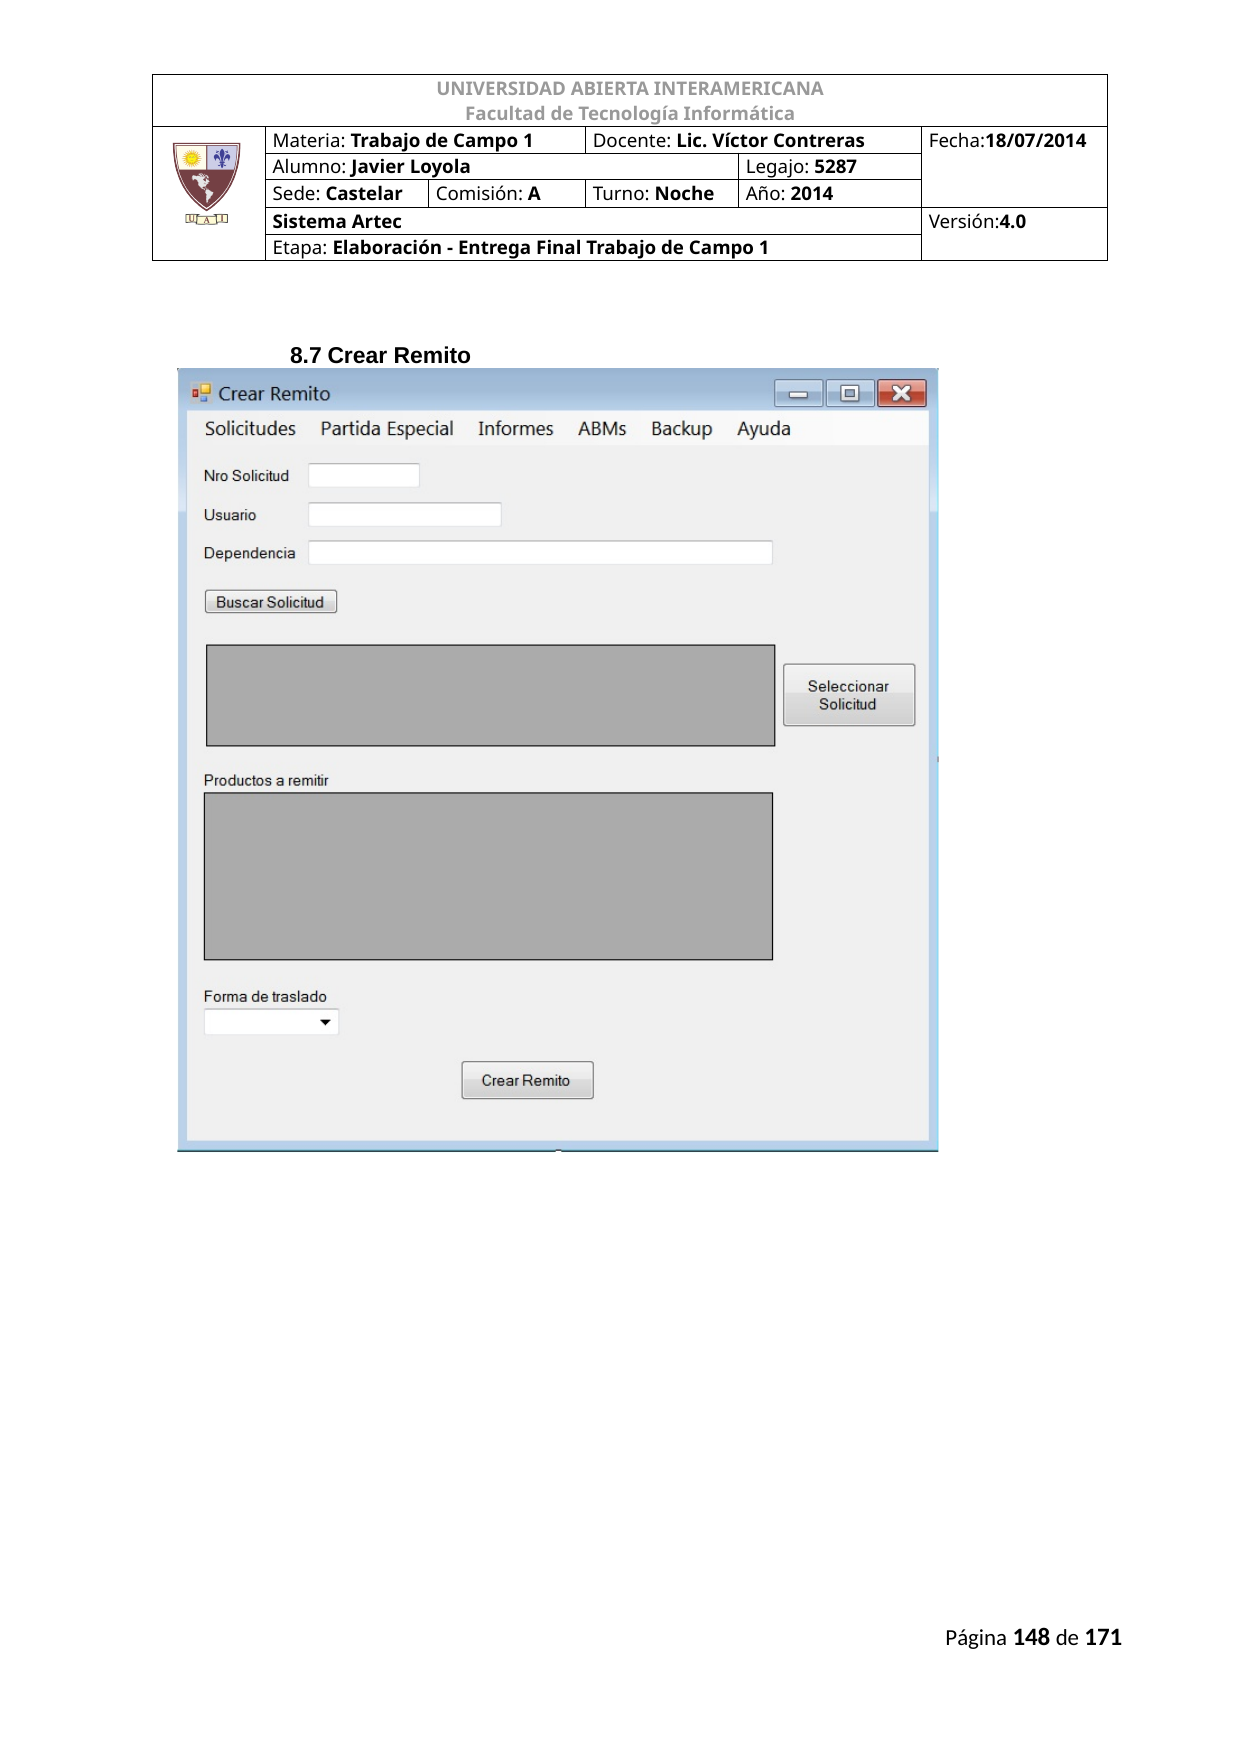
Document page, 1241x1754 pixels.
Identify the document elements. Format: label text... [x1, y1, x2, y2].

list Crear Remito [290, 342, 1122, 368]
picture [177, 368, 939, 1153]
picture [157, 136, 257, 228]
